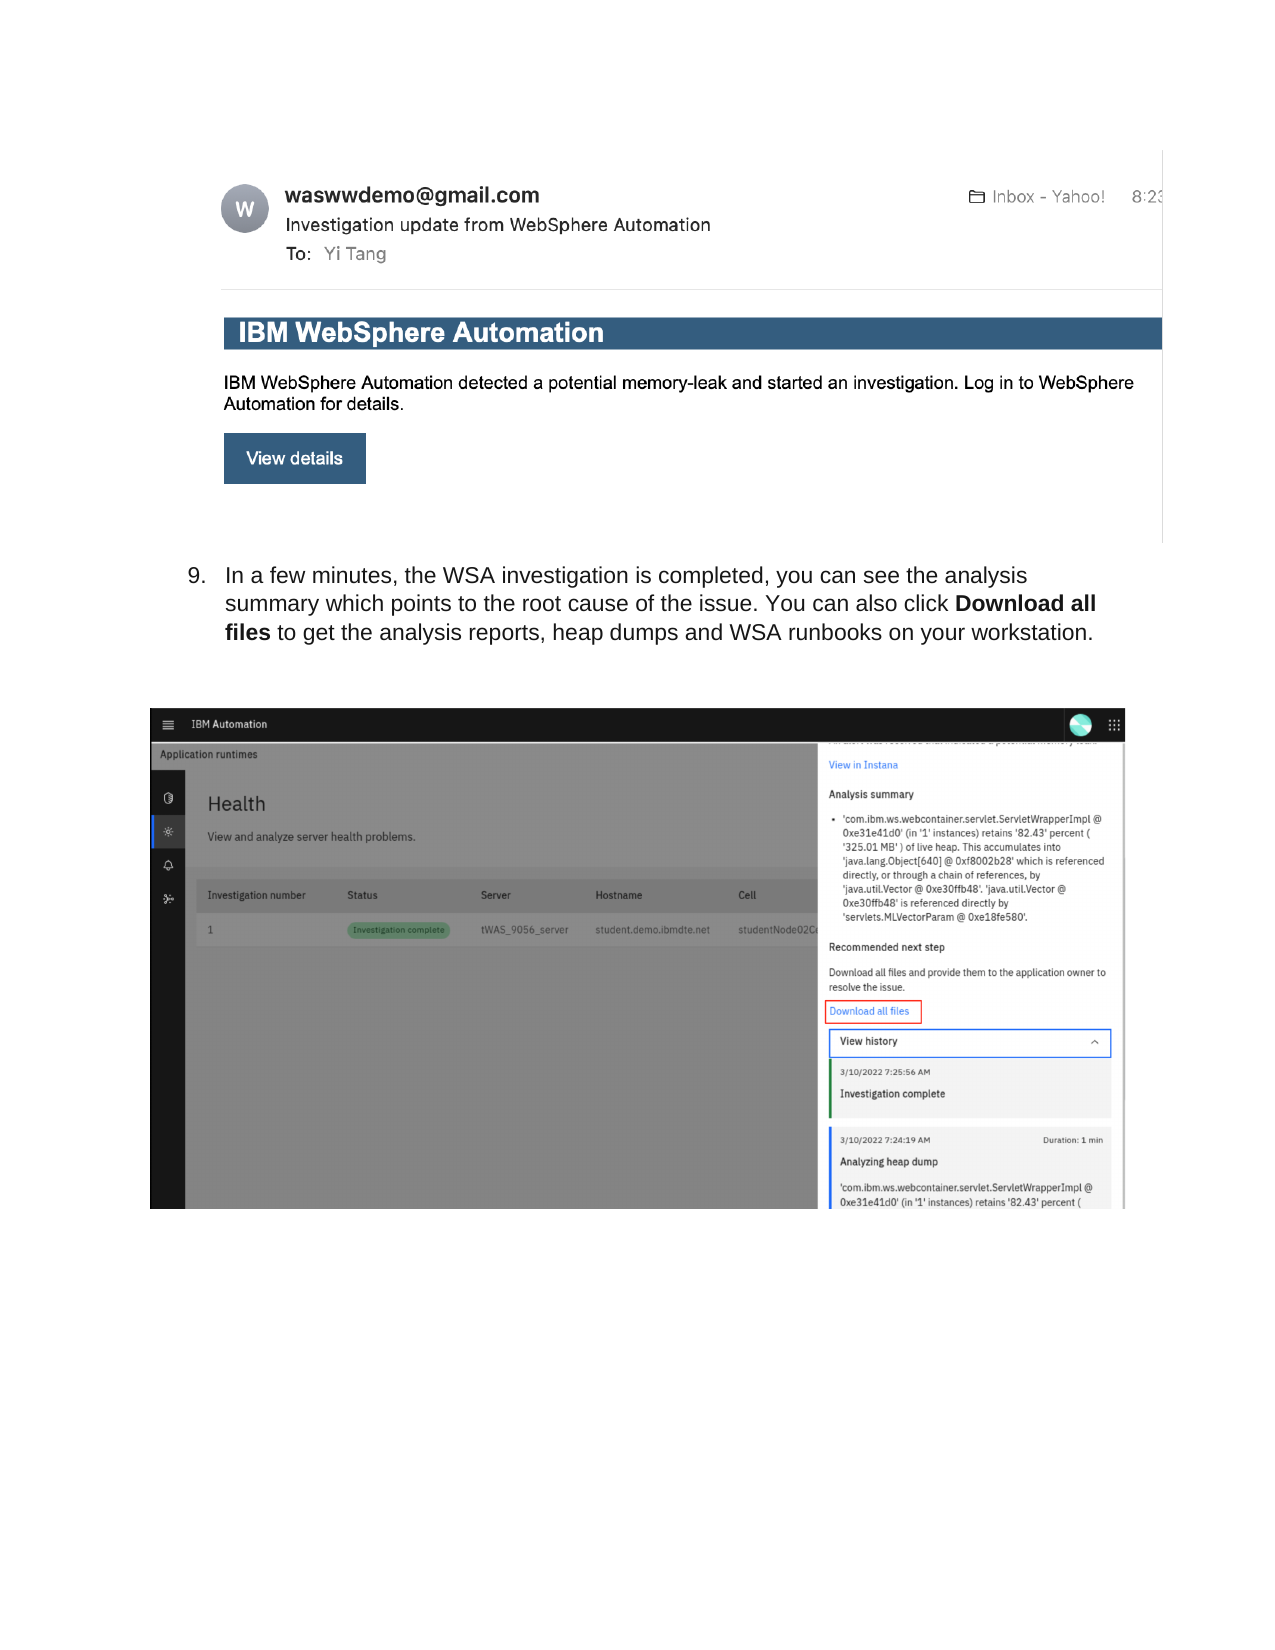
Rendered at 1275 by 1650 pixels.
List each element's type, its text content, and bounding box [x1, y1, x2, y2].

list In a few minutes, the WSA investigation is completed, you can see the analysis summary which points to the root cause of the issue. You can also click Download all files to get the analysis reports, heap dumps and WSA runbooks on your workstation. [187, 562, 1125, 645]
picture [187, 150, 1163, 543]
picture [150, 708, 1125, 1209]
